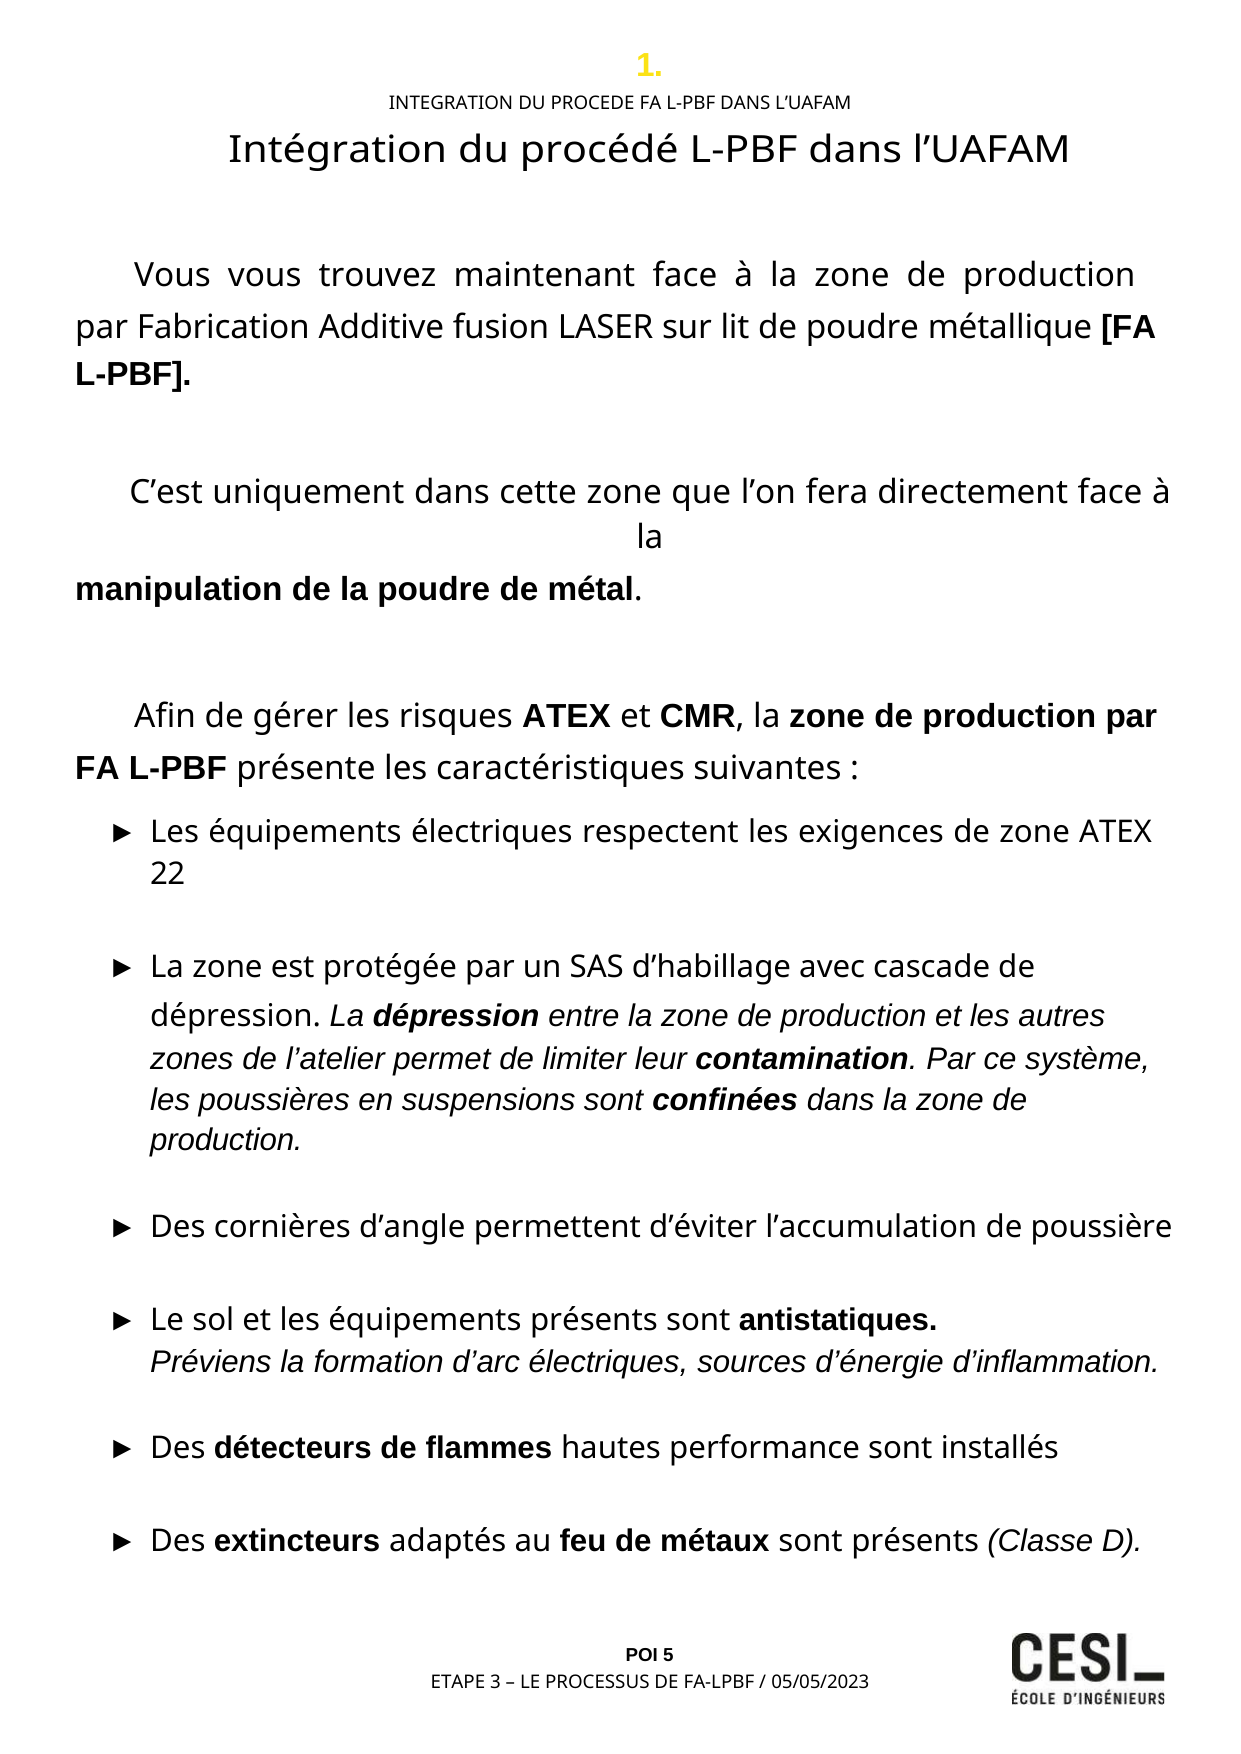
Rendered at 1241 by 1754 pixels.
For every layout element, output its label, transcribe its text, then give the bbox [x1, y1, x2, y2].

subtitle manipulation de la poudre de métal. [75, 564, 1178, 610]
text Vous vous trouvez maintenant face à la zone de production par Fabrication Additive fusion LASER sur lit de poudre métallique [FA L-PBF]. [75, 251, 1178, 393]
list Les équipements électriques respectent les exigences de zone ATEX 22 [112, 808, 1178, 894]
list Des extincteurs adaptés au feu de métaux sont présents (Classe D). [112, 1518, 1178, 1561]
text 1. [122, 45, 1177, 83]
text C’est uniquement dans cette zone que l’on fera directement face à la [122, 467, 1178, 558]
picture [1012, 1633, 1165, 1705]
text INTEGRATION DU PROCEDE FA L-PBF DANS L’UAFAM [62, 89, 1178, 115]
list Des détecteurs de flammes hautes performance sont installés [112, 1425, 1178, 1468]
subtitle Intégration du procédé L-PBF dans l’UAFAM [122, 122, 1177, 173]
list Des cornières d’angle permettent d’éviter l’accumulation de poussière [112, 1204, 1178, 1247]
list Le sol et les équipements présents sont antistatiques. [112, 1297, 1178, 1340]
text Afin de gérer les risques ATEX et CMR, la zone de production par FA L-PBF présente les caractéristiques suivantes : [75, 691, 1178, 789]
text Préviens la formation d’arc électriques, sources d’énergie d’inflammation. [150, 1343, 1178, 1379]
list La zone est protégée par un SAS d’habillage avec cascade de dépression. La dépression entre la zone de production et les autres zones de l’atelier permet de limiter leur contamination. Par ce système, les poussières en suspensions sont confinées dans la zone de production. [112, 944, 1150, 1157]
